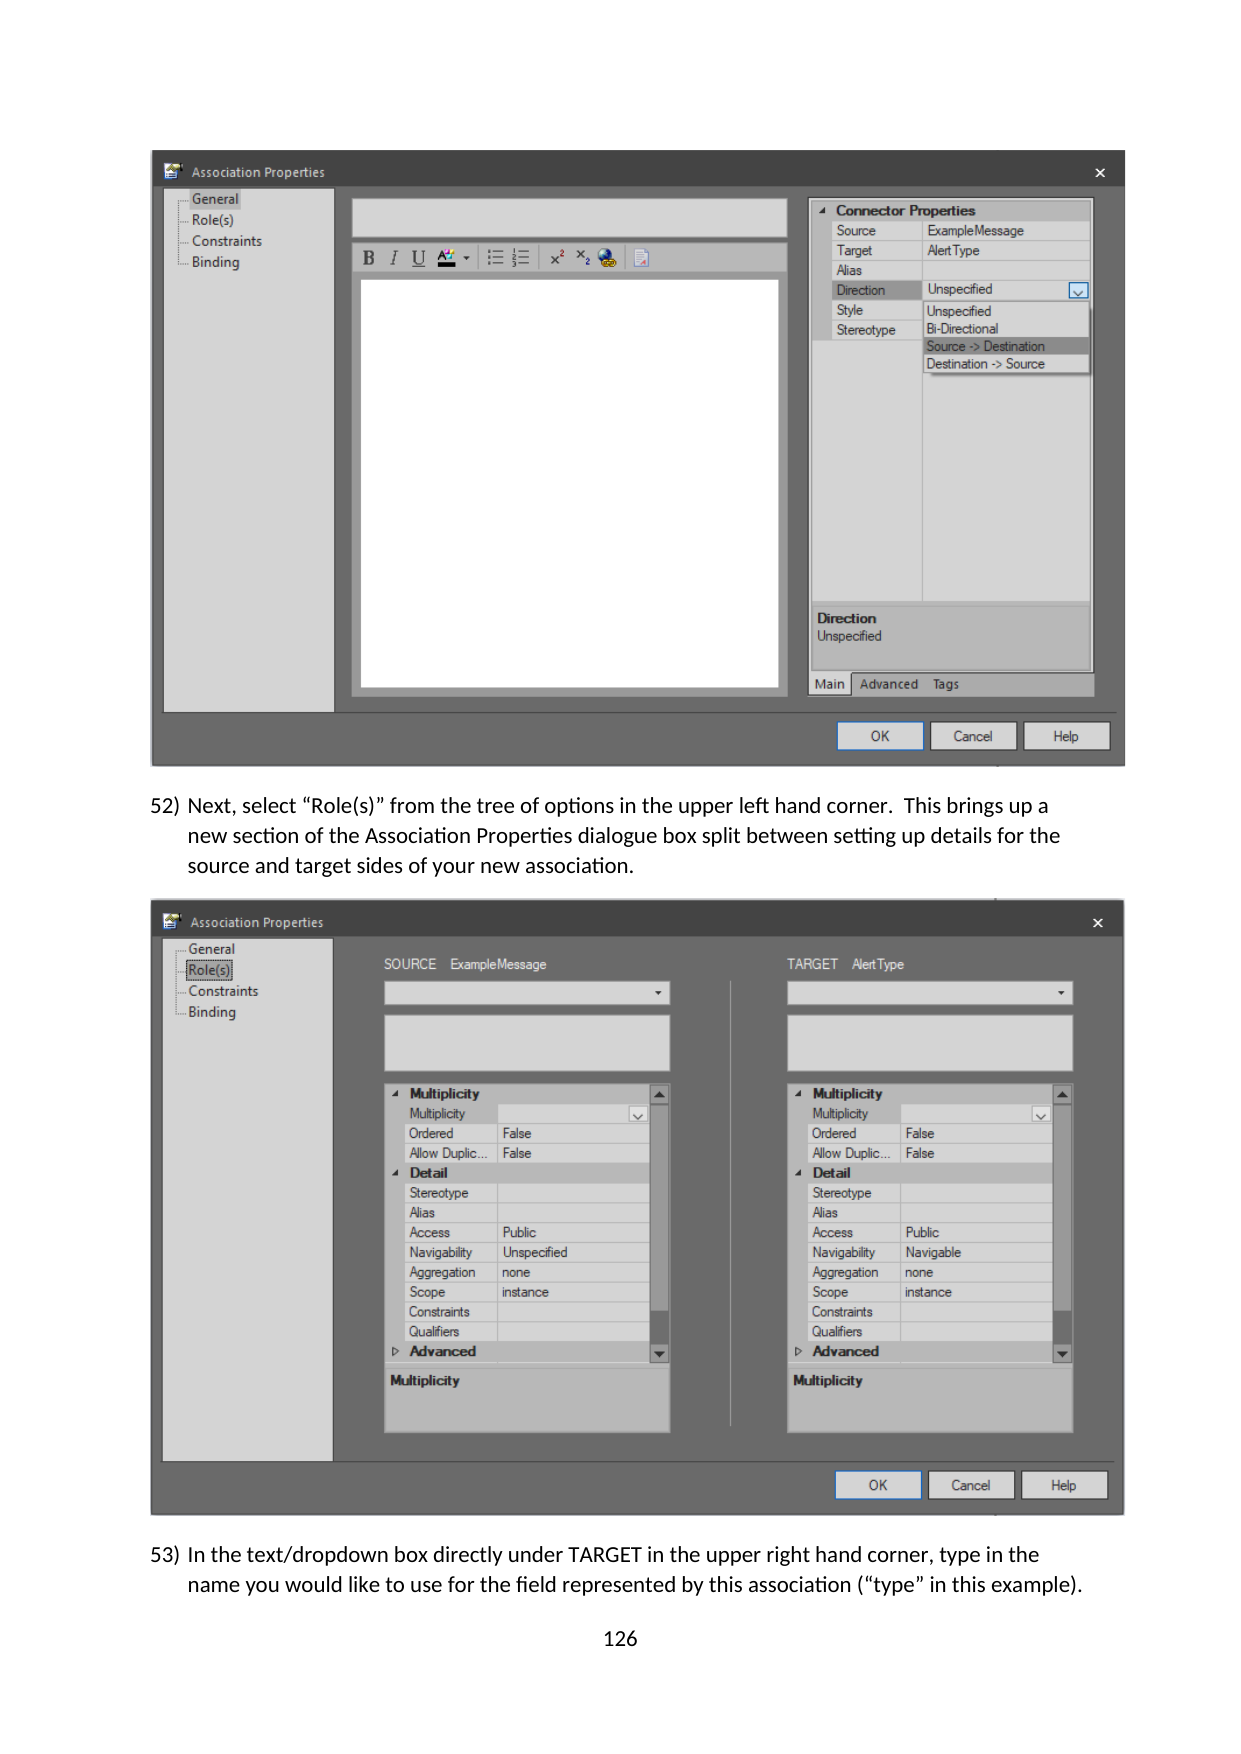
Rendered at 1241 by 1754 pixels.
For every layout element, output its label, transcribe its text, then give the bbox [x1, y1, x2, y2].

picture [150, 150, 1125, 767]
list In the text/dropdown box directly under TARGET in the upper right hand corner, type in the name you would like to use for the field represented by this association (“type” in this example). [150, 1540, 1090, 1598]
list Next, select “Role(s)” from the tree of options in the upper left hand corner. This brings up a new section of the Association Properties dialogue box split between setting up details for the source and target sides of your new association. [150, 791, 1090, 880]
picture [150, 898, 1125, 1516]
